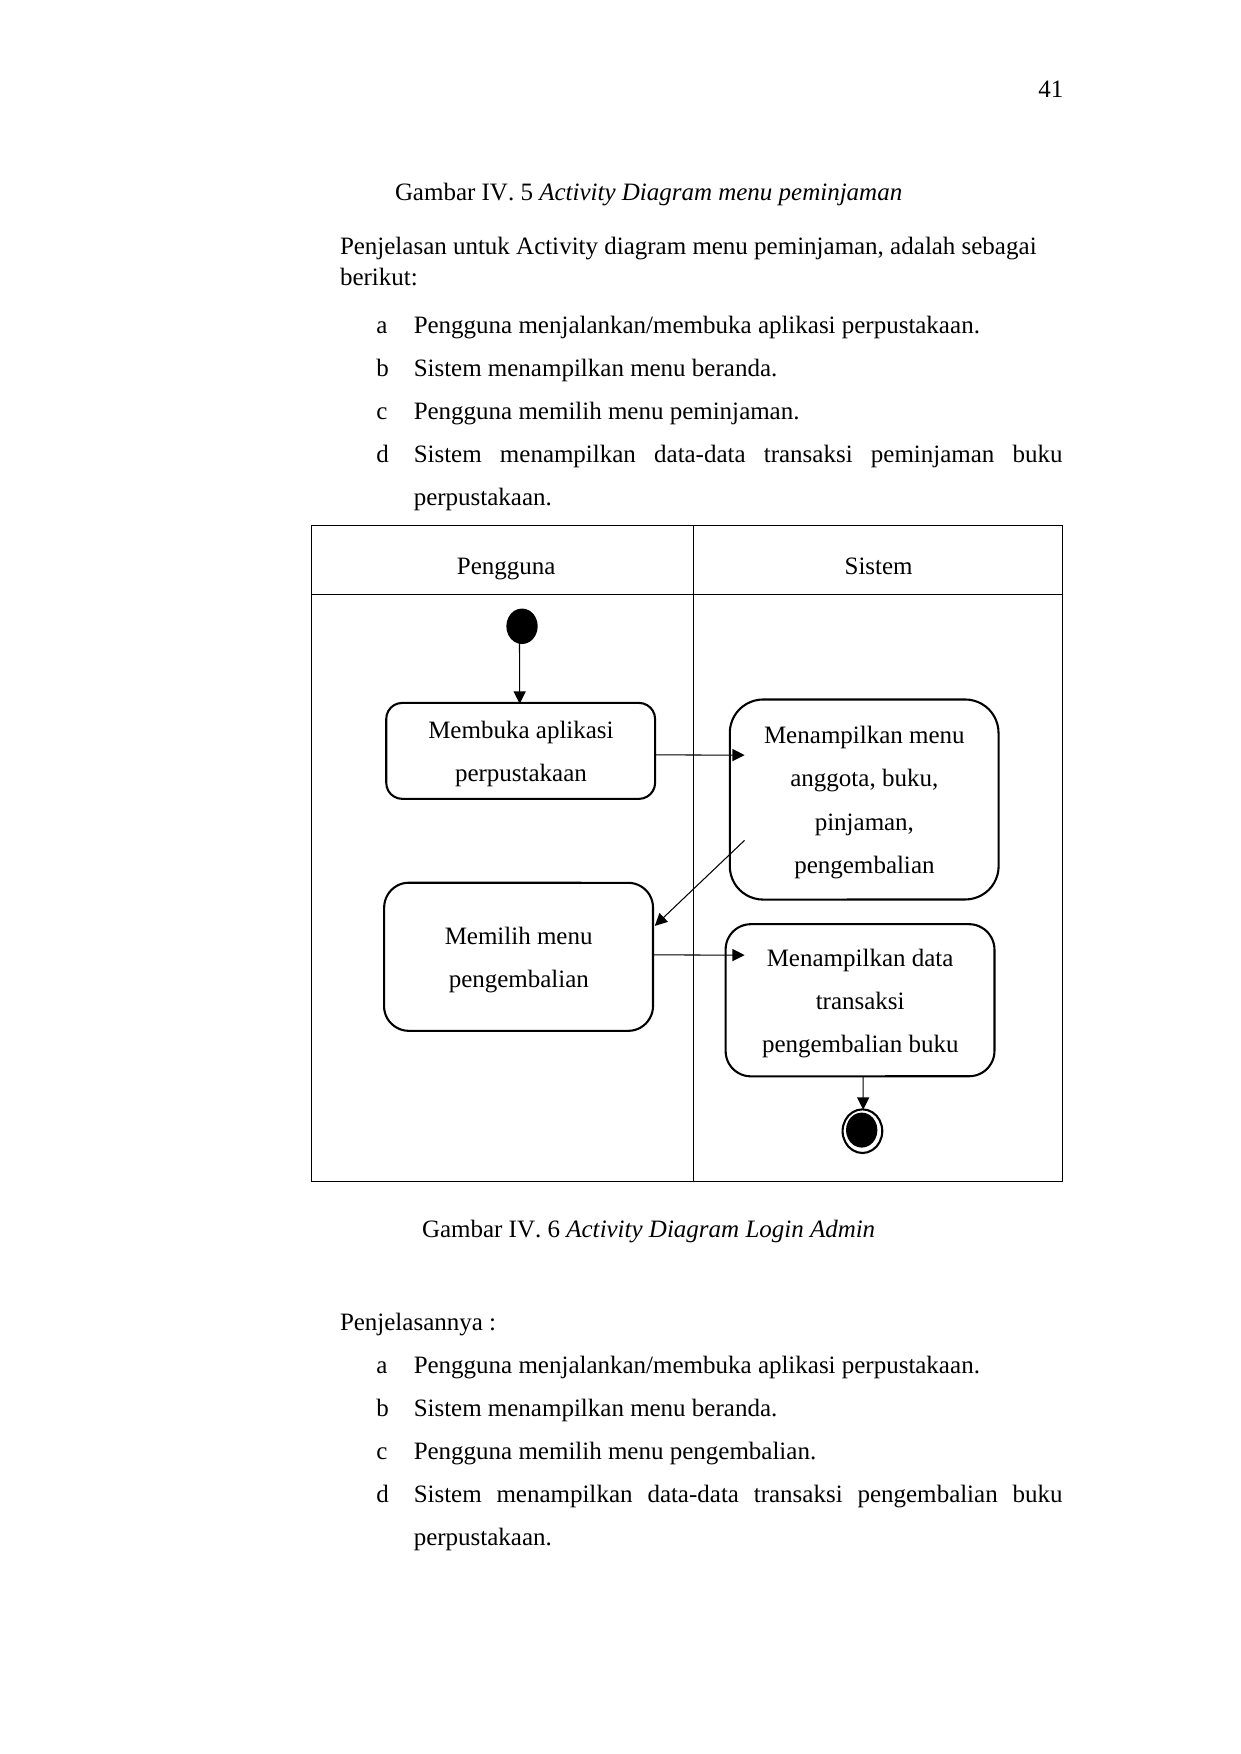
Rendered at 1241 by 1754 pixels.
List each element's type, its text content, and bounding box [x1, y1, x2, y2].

list Pengguna menjalankan/membuka aplikasi perpustakaan. [376, 1350, 1063, 1379]
text Penjelasannya : [340, 1307, 1063, 1336]
list Sistem menampilkan data-data transaksi pengembalian buku perpustakaan. [376, 1479, 1063, 1551]
table_header Pengguna [312, 526, 693, 594]
list Sistem menampilkan menu beranda. [376, 1393, 1063, 1422]
list Pengguna menjalankan/membuka aplikasi perpustakaan. [376, 310, 1063, 338]
table_header Sistem [694, 526, 1062, 594]
text Gambar IV. 6 Activity Diagram Login Admin [236, 1214, 1063, 1243]
text Gambar IV. 5 Activity Diagram menu peminjaman [236, 177, 1063, 206]
list Pengguna memilih menu pengembalian. [376, 1436, 1063, 1465]
table_cell [312, 595, 693, 1181]
table_cell [694, 595, 1062, 1181]
list Pengguna memilih menu peminjaman. [376, 396, 1063, 425]
text Penjelasan untuk Activity diagram menu peminjaman, adalah sebagai berikut: [340, 231, 1063, 291]
list Sistem menampilkan menu beranda. [376, 353, 1063, 382]
list Sistem menampilkan data-data transaksi peminjaman buku perpustakaan. [376, 439, 1063, 511]
